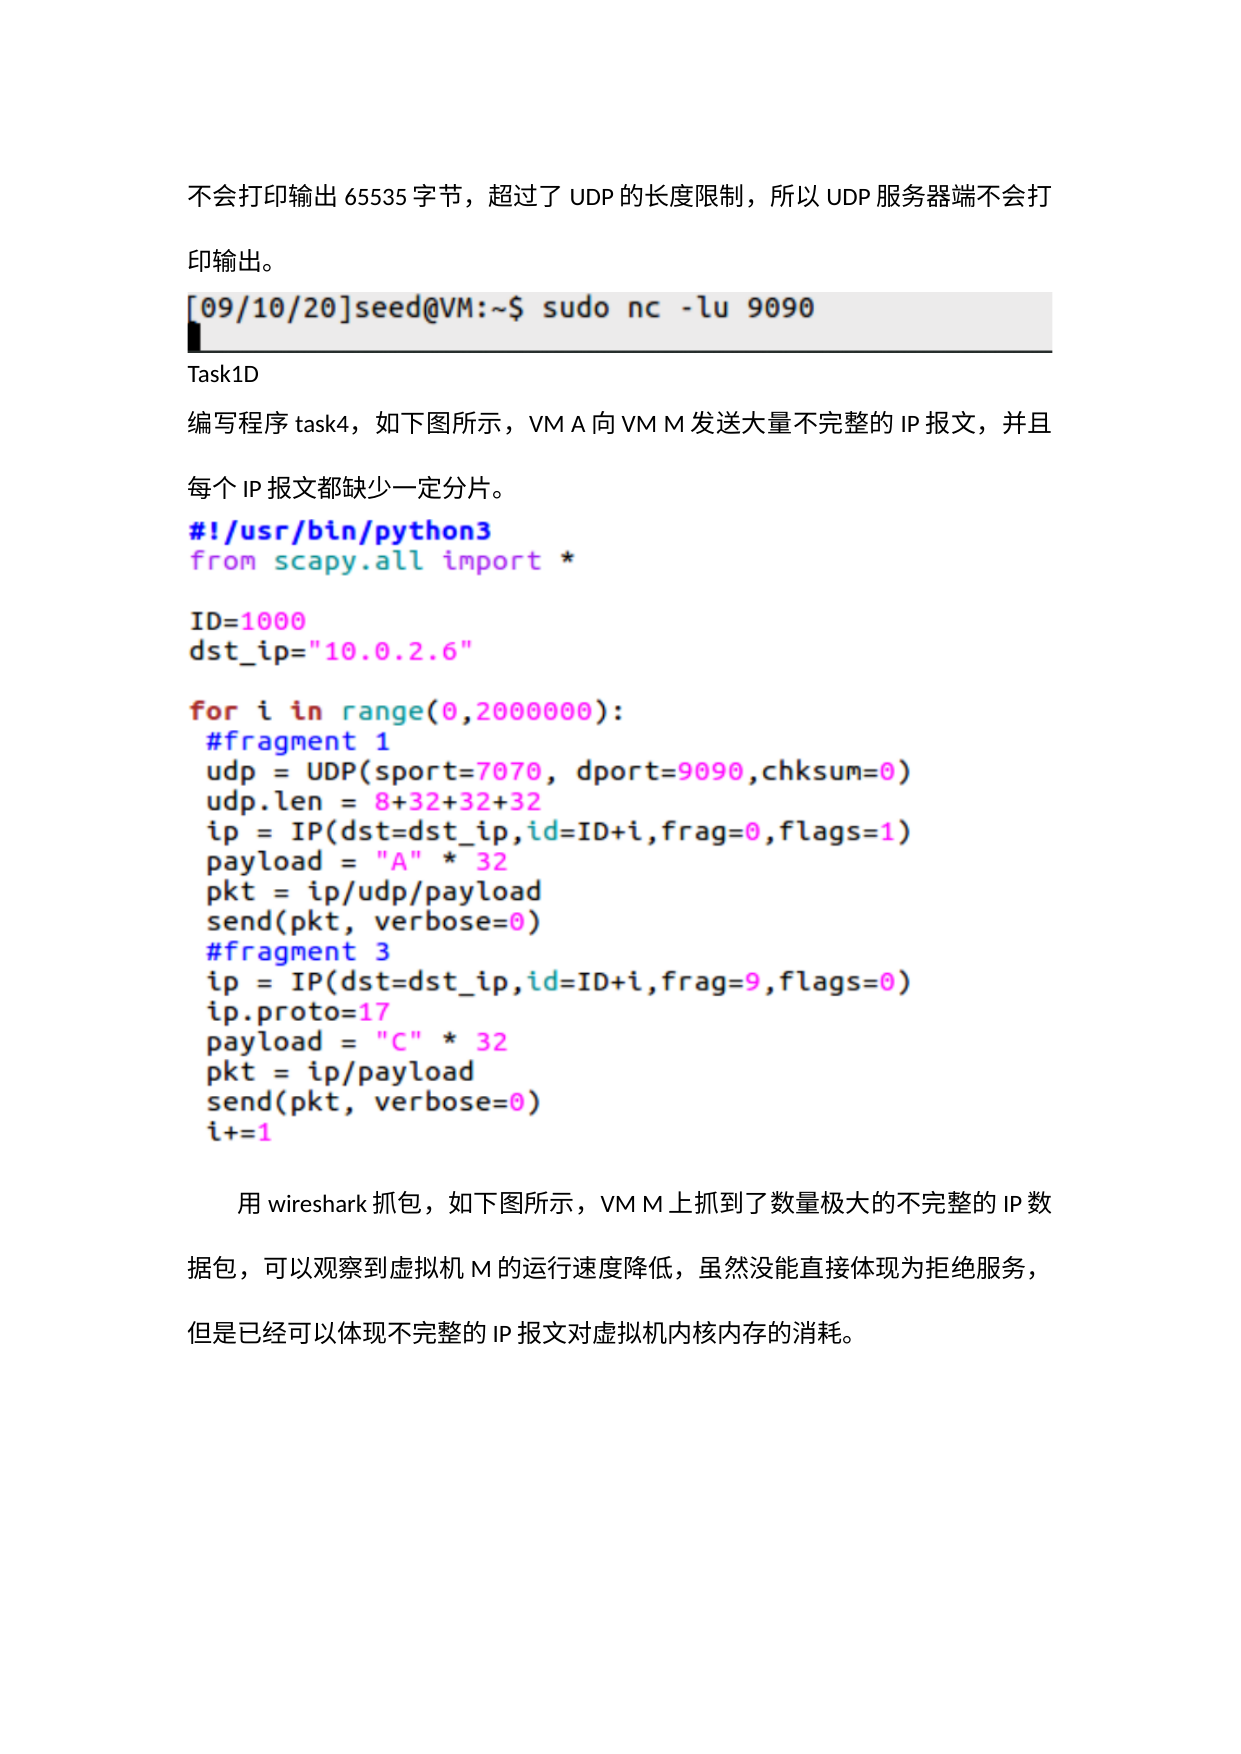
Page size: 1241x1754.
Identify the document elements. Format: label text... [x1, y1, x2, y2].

picture [187, 292, 1053, 353]
text Task1D [187, 357, 1053, 389]
text 用wireshark抓包，如下图所示，VM M上抓到了数量极大的不完整的IP数据包，可以观察到虚拟机M的运行速度降低，虽然没能直接体现为拒绝服务，但是已经可以体现不完整的IP报文对虚拟机内核内存的消耗。 [187, 1169, 1053, 1364]
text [187, 162, 1053, 292]
text 编写程序task4，如下图所示，VM A向VM M发送大量不完整的IP报文，并且每个IP报文都缺少一定分片。 [187, 389, 1053, 519]
picture [187, 519, 983, 1168]
